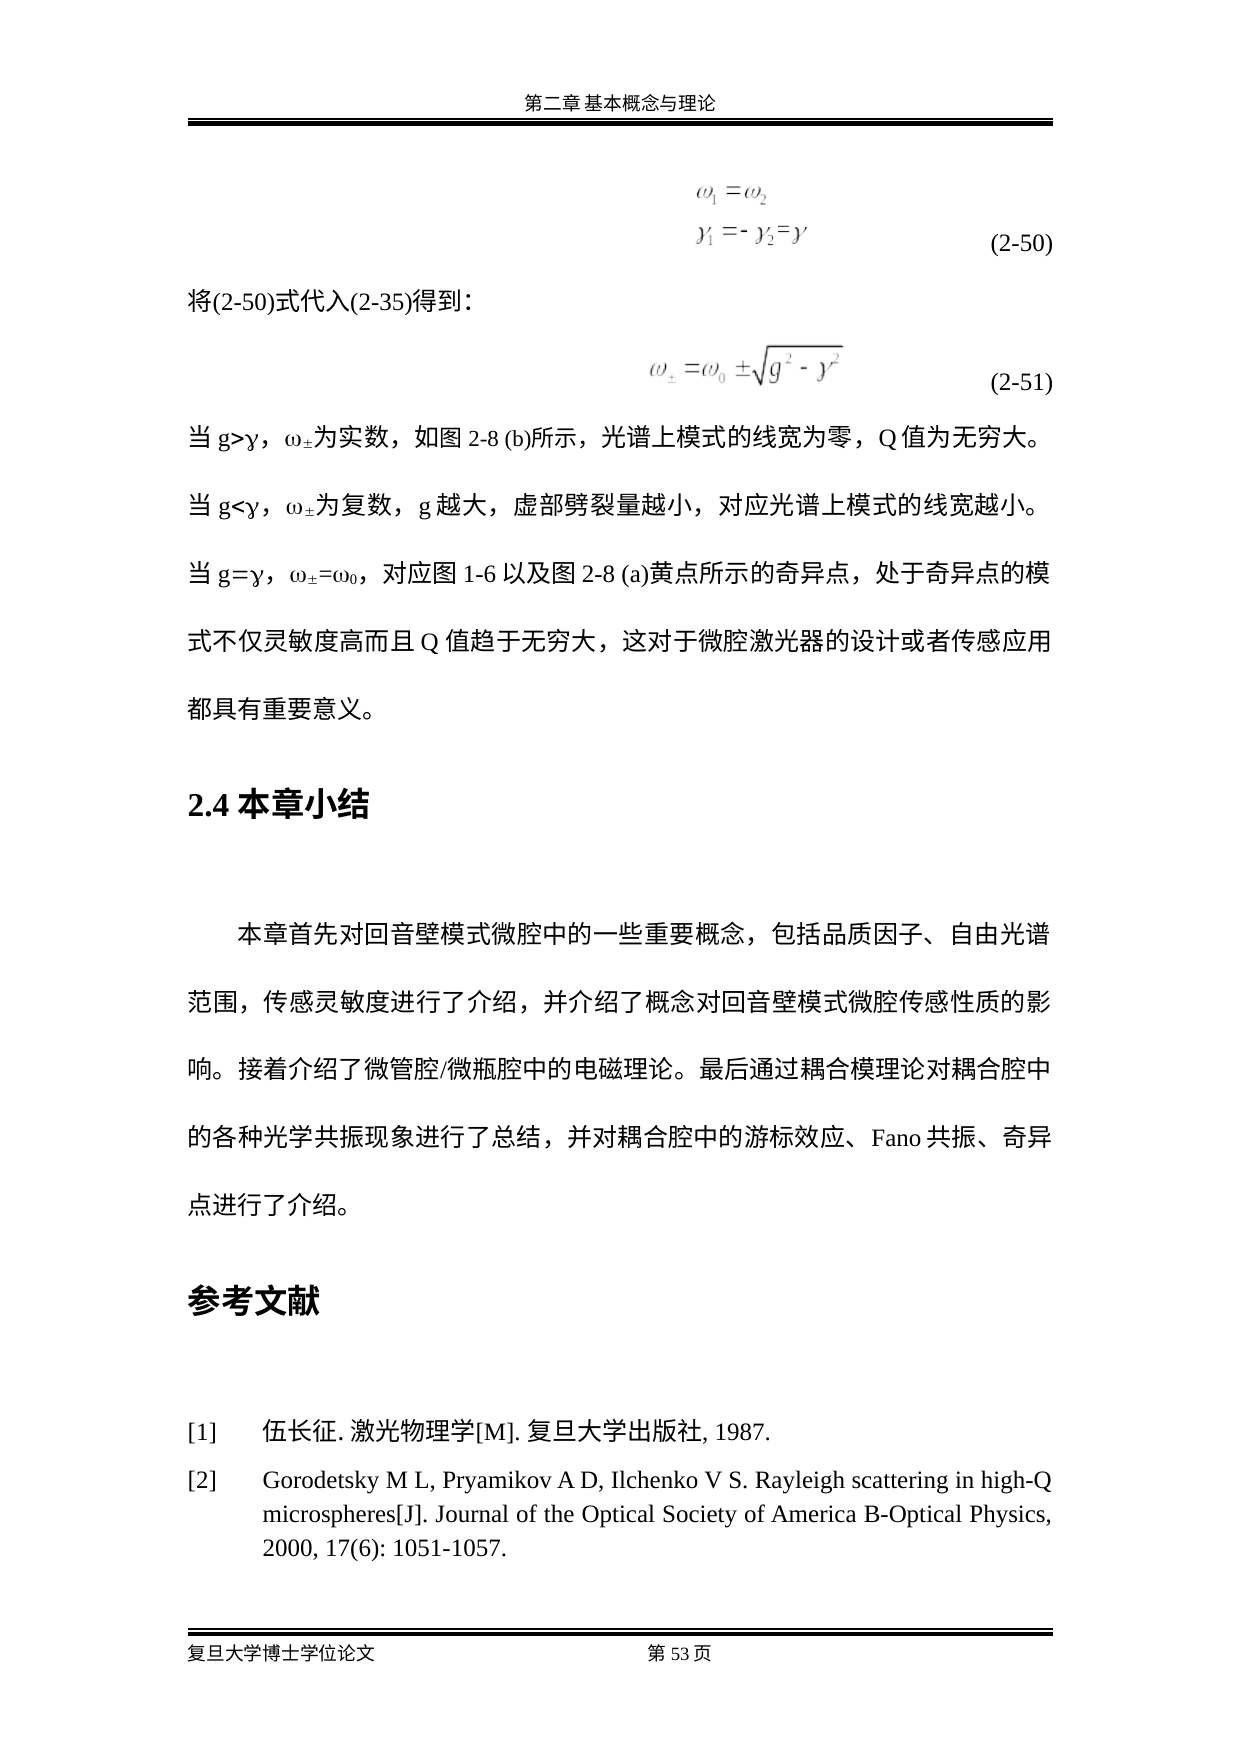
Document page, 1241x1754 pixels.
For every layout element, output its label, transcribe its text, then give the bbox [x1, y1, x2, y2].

text [2] Gorodetsky M L, Pryamikov A D, Ilchenko V S. Rayleigh scattering in high-Q microspheres[J]. Journal of the Optical Society of America B-Optical Physics, 2000, 17(6): 1051-1057. [187, 1463, 1053, 1565]
text 将(2-50)式代入(2-35)得到： [187, 266, 1053, 334]
subtitle 2.4 本章小结 [187, 768, 1053, 836]
text (2-50) [187, 164, 1053, 266]
text 本章首先对回音壁模式微腔中的一些重要概念，包括品质因子、自由光谱范围，传感灵敏度进行了介绍，并介绍了概念对回音壁模式微腔传感性质的影响。接着介绍了微管腔/微瓶腔中的电磁理论。最后通过耦合模理论对耦合腔中的各种光学共振现象进行了总结，并对耦合腔中的游标效应、Fano共振、奇异点进行了介绍。 [187, 898, 1053, 1238]
subtitle 参考文献 [187, 1265, 1053, 1333]
text 当g，为实数，如图 2-8 (b)所示，光谱上模式的线宽为零，Q值为无穷大。当g，为复数，g越大，虚部劈裂量越小，对应光谱上模式的线宽越小。当g=，=0，对应图1-6以及图2-8 (a)黄点所示的奇异点，处于奇异点的模式不仅灵敏度高而且Q 值趋于无穷大，这对于微腔激光器的设计或者传感应用都具有重要意义。 [187, 402, 1053, 741]
text (2-51) [187, 334, 1053, 402]
text [1] 伍长征. 激光物理学[M]. 复旦大学出版社, 1987. [187, 1395, 1053, 1463]
